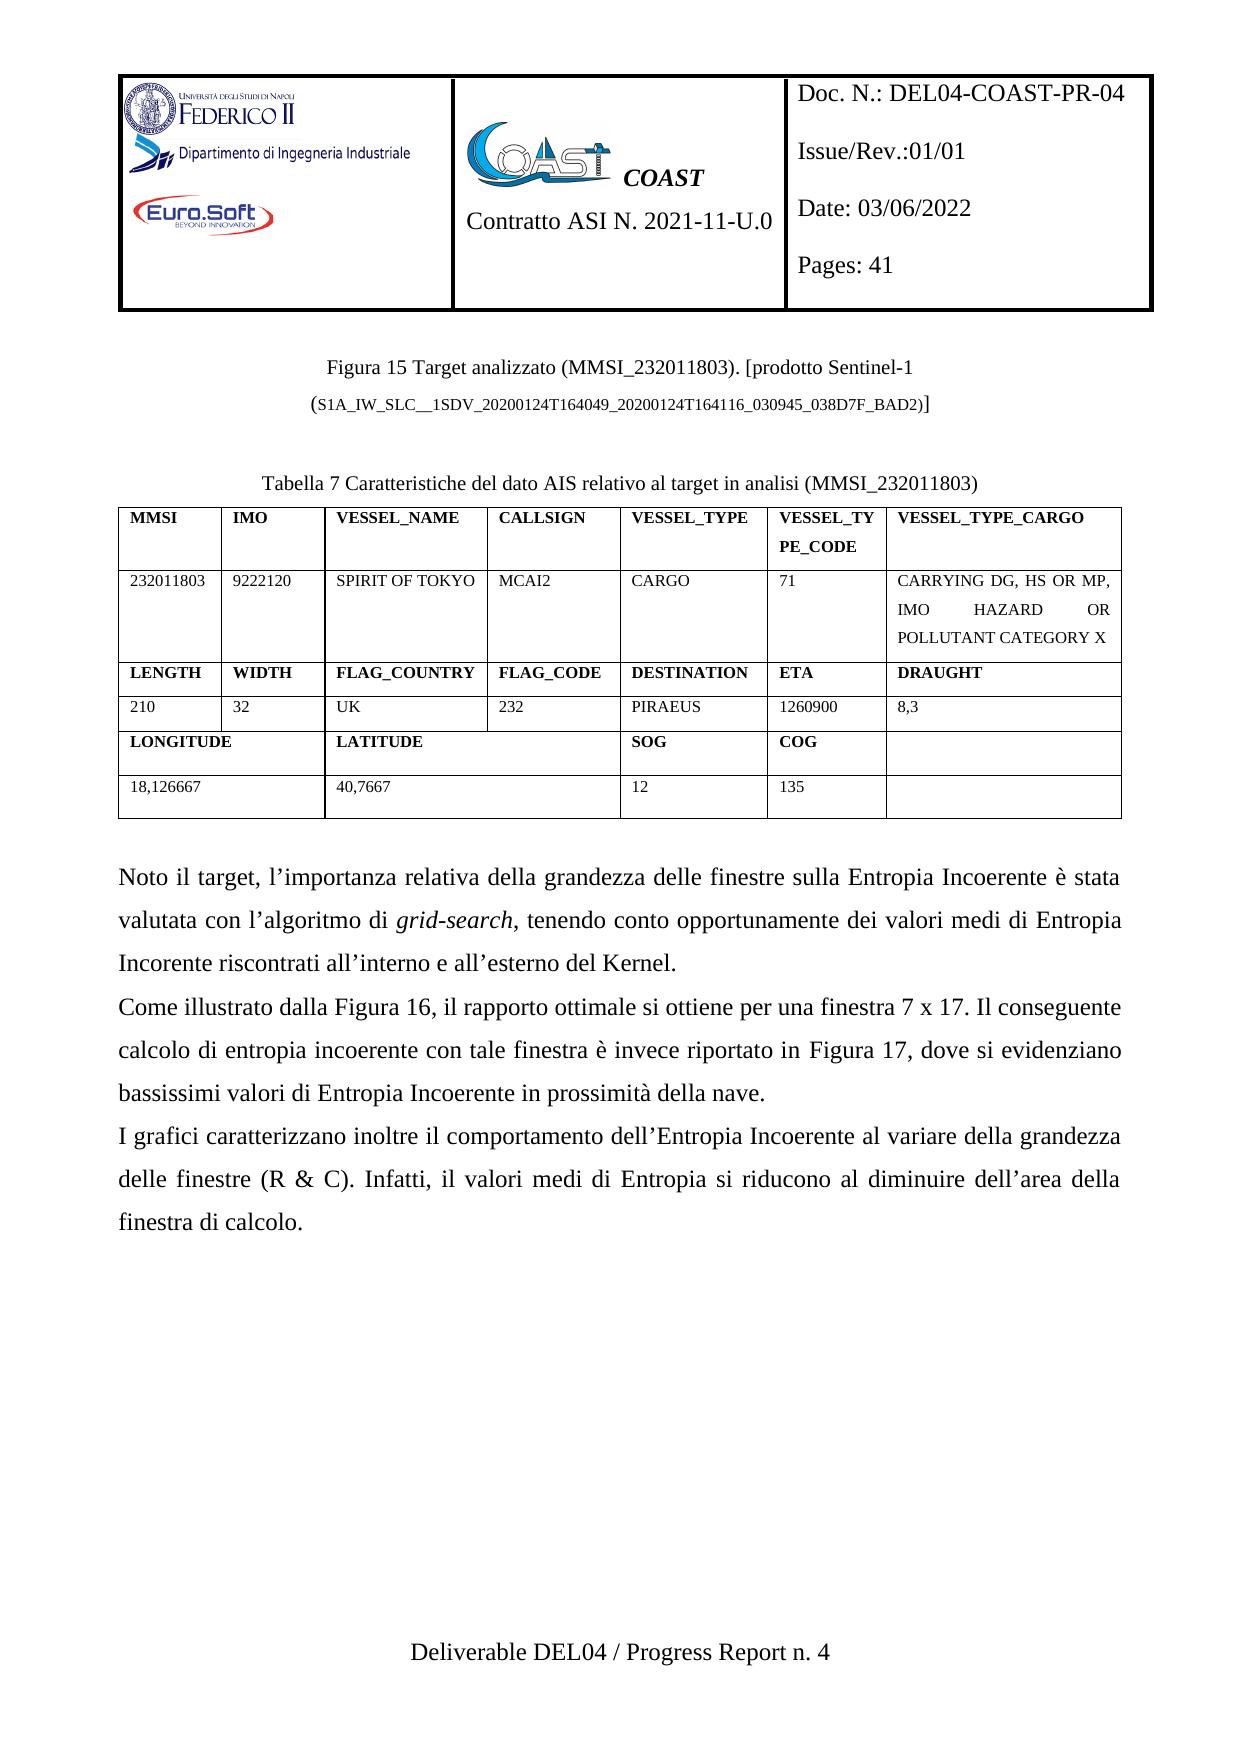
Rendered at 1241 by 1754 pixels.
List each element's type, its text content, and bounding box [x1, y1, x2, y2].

table_header VESSEL_TYPE [621, 508, 767, 570]
table_cell 9222120 [222, 571, 324, 662]
table_cell 12 [621, 776, 767, 818]
table_header VESSEL_TYPE_CODE [768, 508, 886, 570]
table_header CALLSIGN [488, 508, 620, 570]
table_cell CARRYING DG, HS OR MP, IMO HAZARD OR POLLUTANT CATEGORY X [887, 571, 1121, 662]
table_header VESSEL_NAME [326, 508, 487, 570]
text I grafici caratterizzano inoltre il comportamento dell’Entropia Incoerente al variare della grandezza delle finestre (R & C). Infatti, il valori medi di Entropia si riducono al diminuire dell’area della finestra di calcolo. [118, 1121, 1122, 1236]
text Tabella 7 Caratteristiche del dato AIS relativo al target in analisi (MMSI_232011803) [118, 471, 1122, 494]
table_cell DRAUGHT [887, 663, 1121, 696]
table_header MMSI [119, 508, 221, 570]
picture [123, 78, 411, 248]
table_cell [887, 776, 1121, 818]
picture [485, 122, 611, 187]
table_cell PIRAEUS [621, 697, 767, 731]
table_cell 210 [119, 697, 221, 731]
table_cell 1260900 [768, 697, 886, 731]
table_cell 71 [768, 571, 886, 662]
text Figura 15 Target analizzato (MMSI_232011803). [prodotto Sentinel-1 (S1A_IW_SLC__1SDV_20200124T164049_20200124T164116_030945_038D7F_BAD2)] [118, 355, 1122, 415]
table_cell LONGITUDE [119, 732, 324, 775]
table_cell 8,3 [887, 697, 1121, 731]
table_cell 232011803 [119, 571, 221, 662]
table_cell COG [768, 732, 886, 775]
table_cell DESTINATION [621, 663, 767, 696]
table_cell 40,7667 [326, 776, 620, 818]
text Come illustrato dalla Figura 16, il rapporto ottimale si ottiene per una finestra 7 x 17. Il conseguente calcolo di entropia incoerente con tale finestra è invece riportato in Figura 17, dove si evidenziano bassissimi valori di Entropia Incoerente in prossimità della nave. [118, 992, 1122, 1107]
picture [467, 122, 517, 187]
table_header IMO [222, 508, 324, 570]
table_cell CARGO [621, 571, 767, 662]
table_cell FLAG_CODE [488, 663, 620, 696]
table_cell SOG [621, 732, 767, 775]
table_cell LATITUDE [326, 732, 620, 775]
table_cell MCAI2 [488, 571, 620, 662]
table_cell [887, 732, 1121, 775]
table_cell WIDTH [222, 663, 324, 696]
table_cell UK [326, 697, 487, 731]
table_header VESSEL_TYPE_CARGO [887, 508, 1121, 570]
table_cell 135 [768, 776, 886, 818]
table_cell SPIRIT OF TOKYO [326, 571, 487, 662]
table_cell 18,126667 [119, 776, 324, 818]
table_cell FLAG_COUNTRY [326, 663, 487, 696]
table_cell 32 [222, 697, 324, 731]
table_cell ETA [768, 663, 886, 696]
table_cell 232 [488, 697, 620, 731]
table_cell LENGTH [119, 663, 221, 696]
text Noto il target, l’importanza relativa della grandezza delle finestre sulla Entropia Incoerente è stata valutata con l’algoritmo di grid-search, tenendo conto opportunamente dei valori medi di Entropia Incorente riscontrati all’interno e all’esterno del Kernel. [118, 862, 1122, 977]
